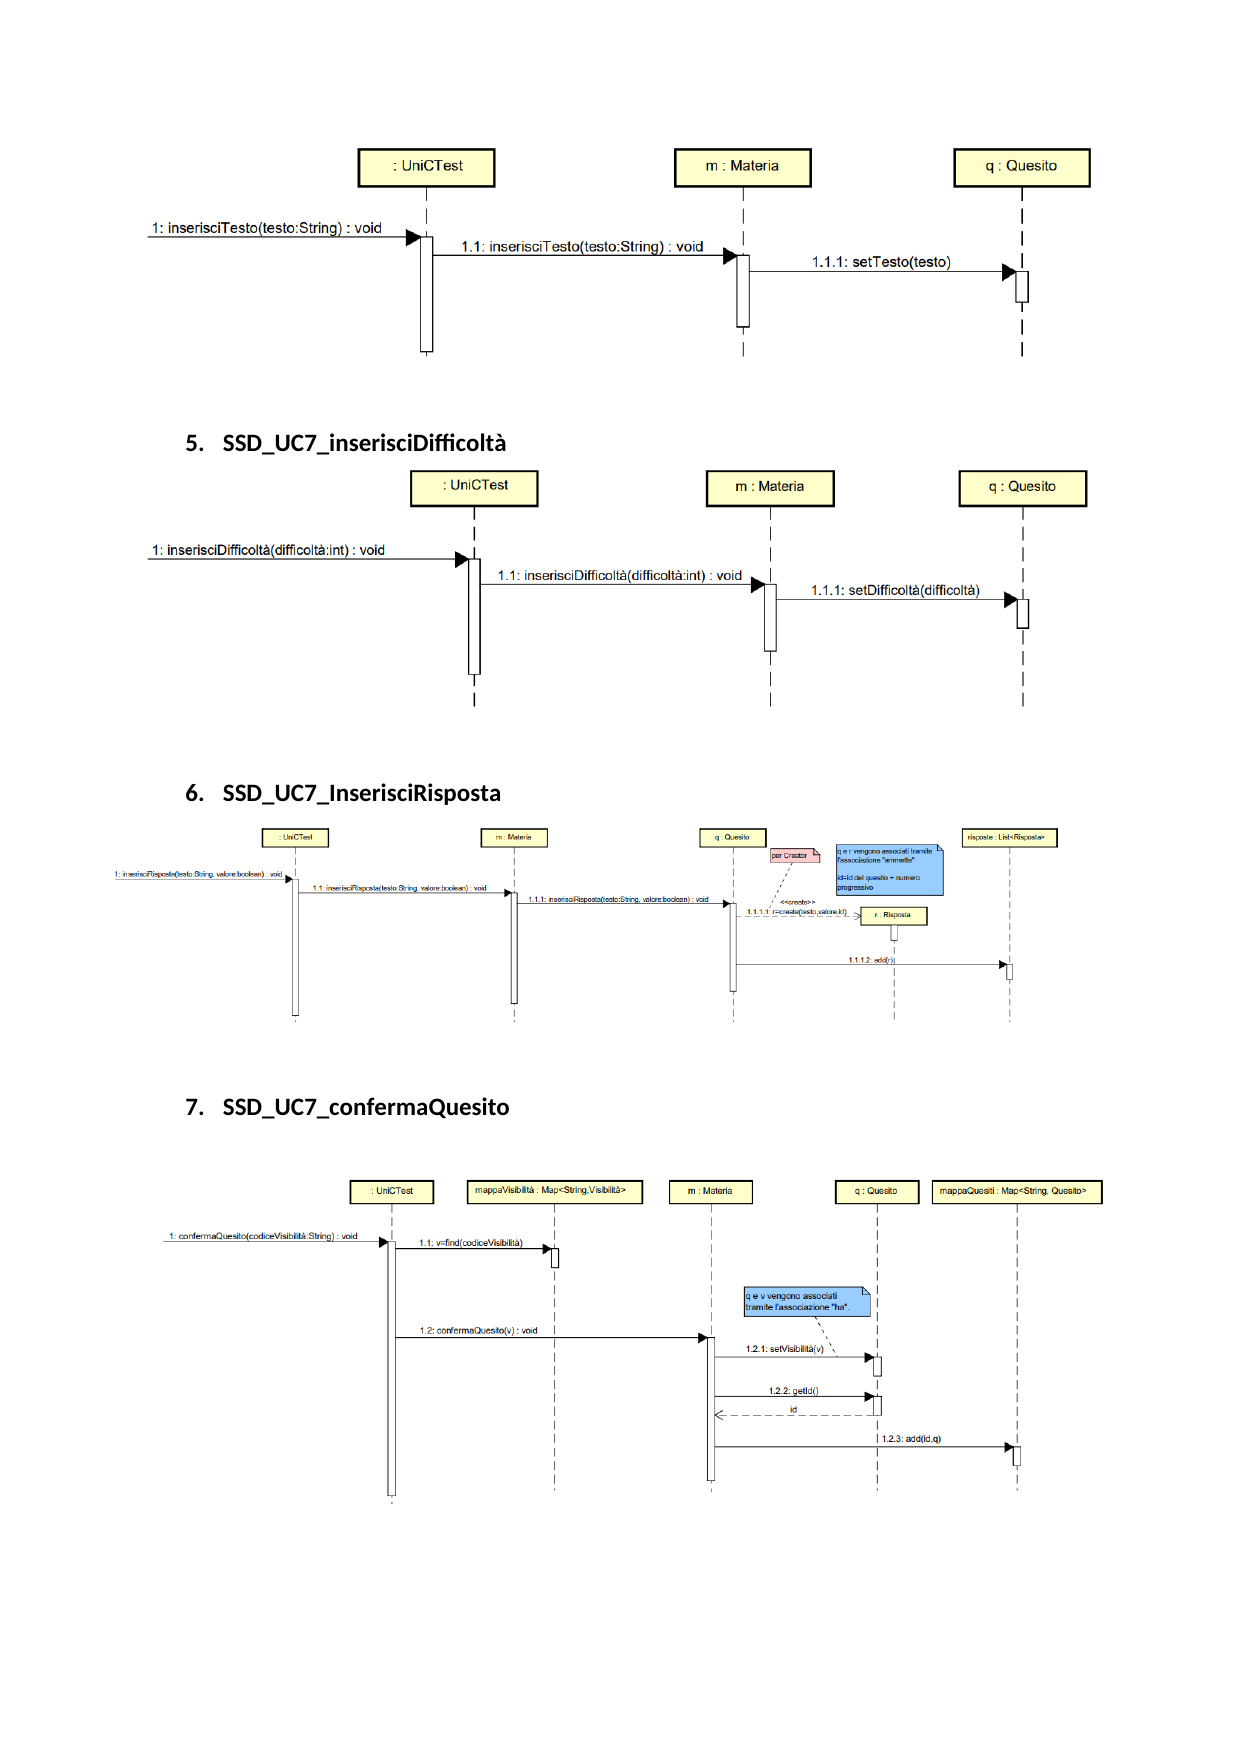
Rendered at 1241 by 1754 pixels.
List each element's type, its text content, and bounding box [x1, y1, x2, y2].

picture [147, 147, 1093, 359]
list SSD_UC7_inserisciDifficoltà [185, 427, 1093, 458]
list SSD_UC7_confermaQuesito [185, 1091, 1093, 1122]
picture [147, 463, 1093, 707]
picture [163, 1174, 1109, 1504]
list SSD_UC7_InserisciRisposta [185, 777, 1093, 808]
picture [115, 825, 1061, 1022]
